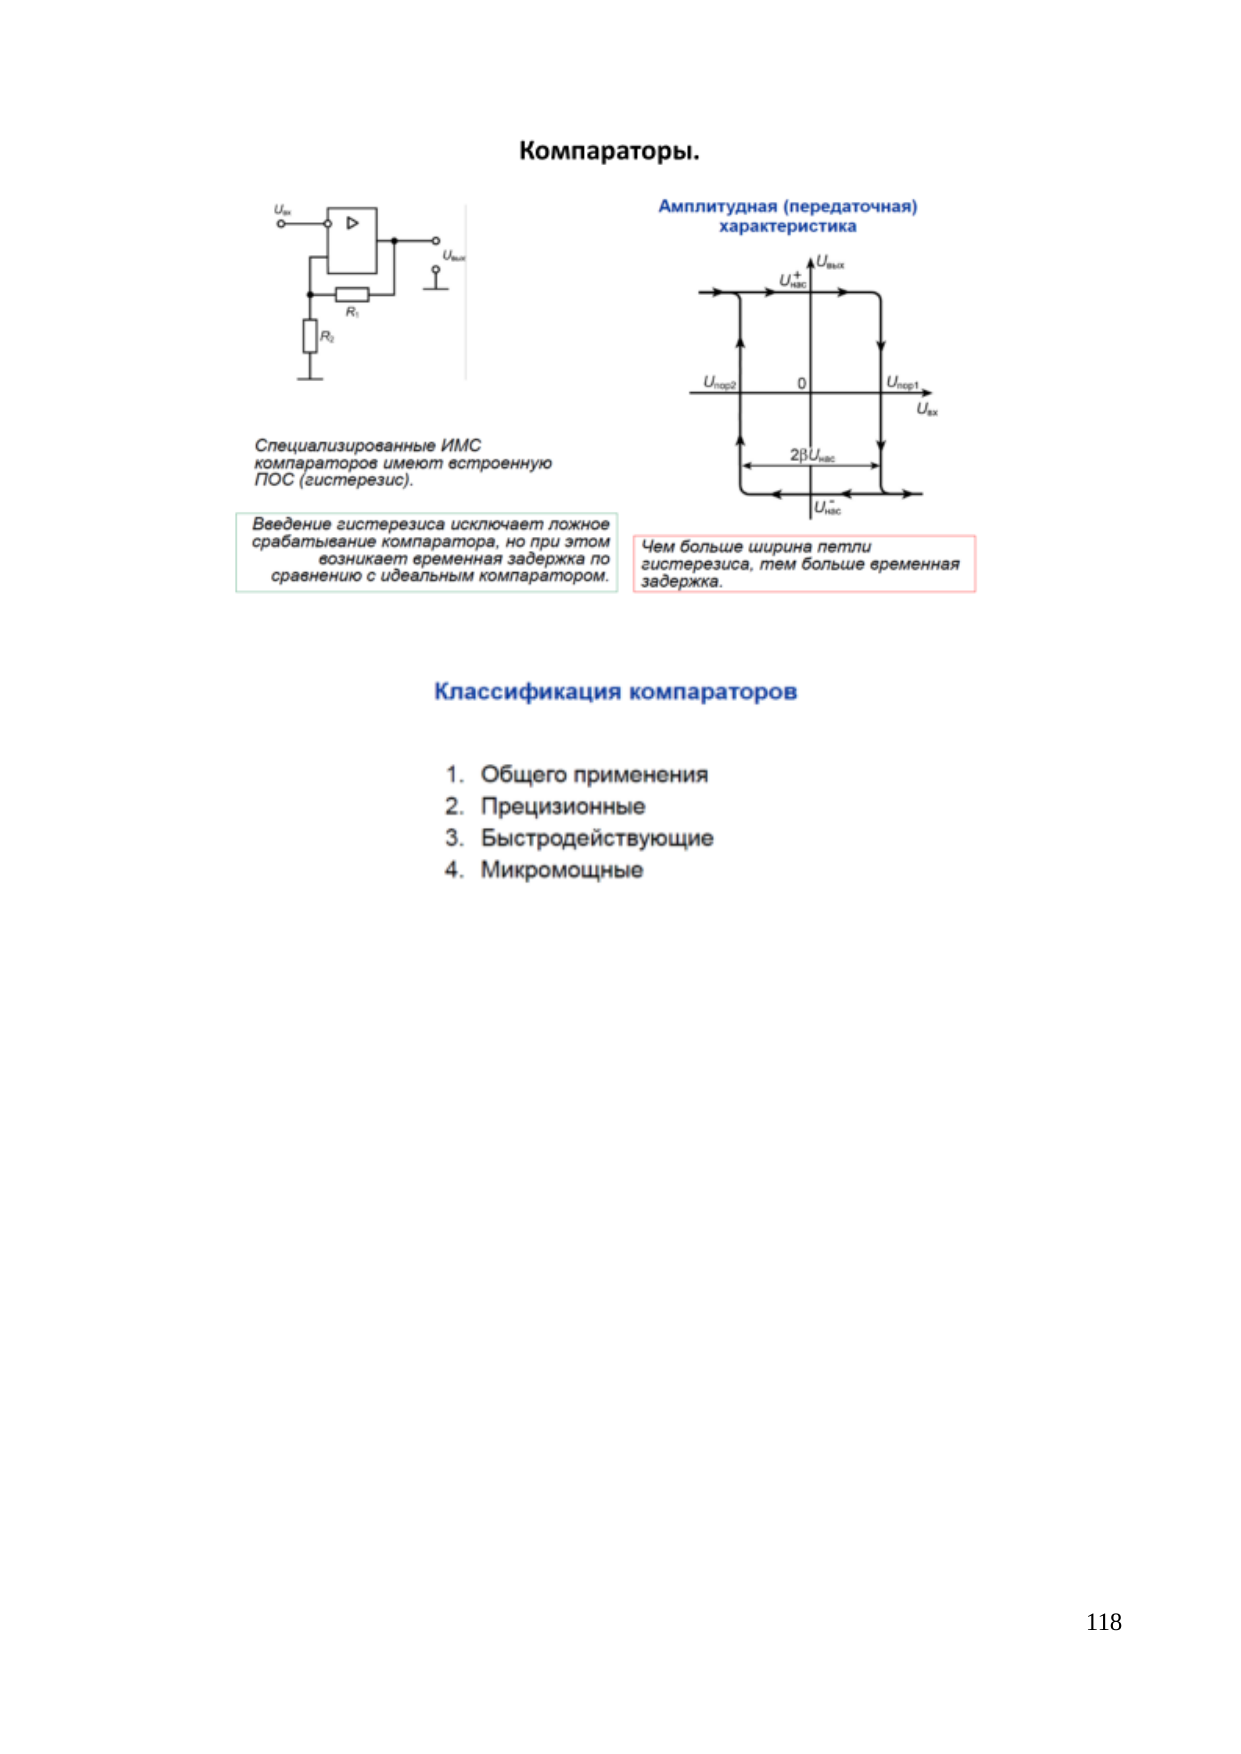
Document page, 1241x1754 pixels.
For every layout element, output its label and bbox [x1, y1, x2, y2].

picture [418, 668, 822, 918]
picture [195, 118, 1045, 619]
